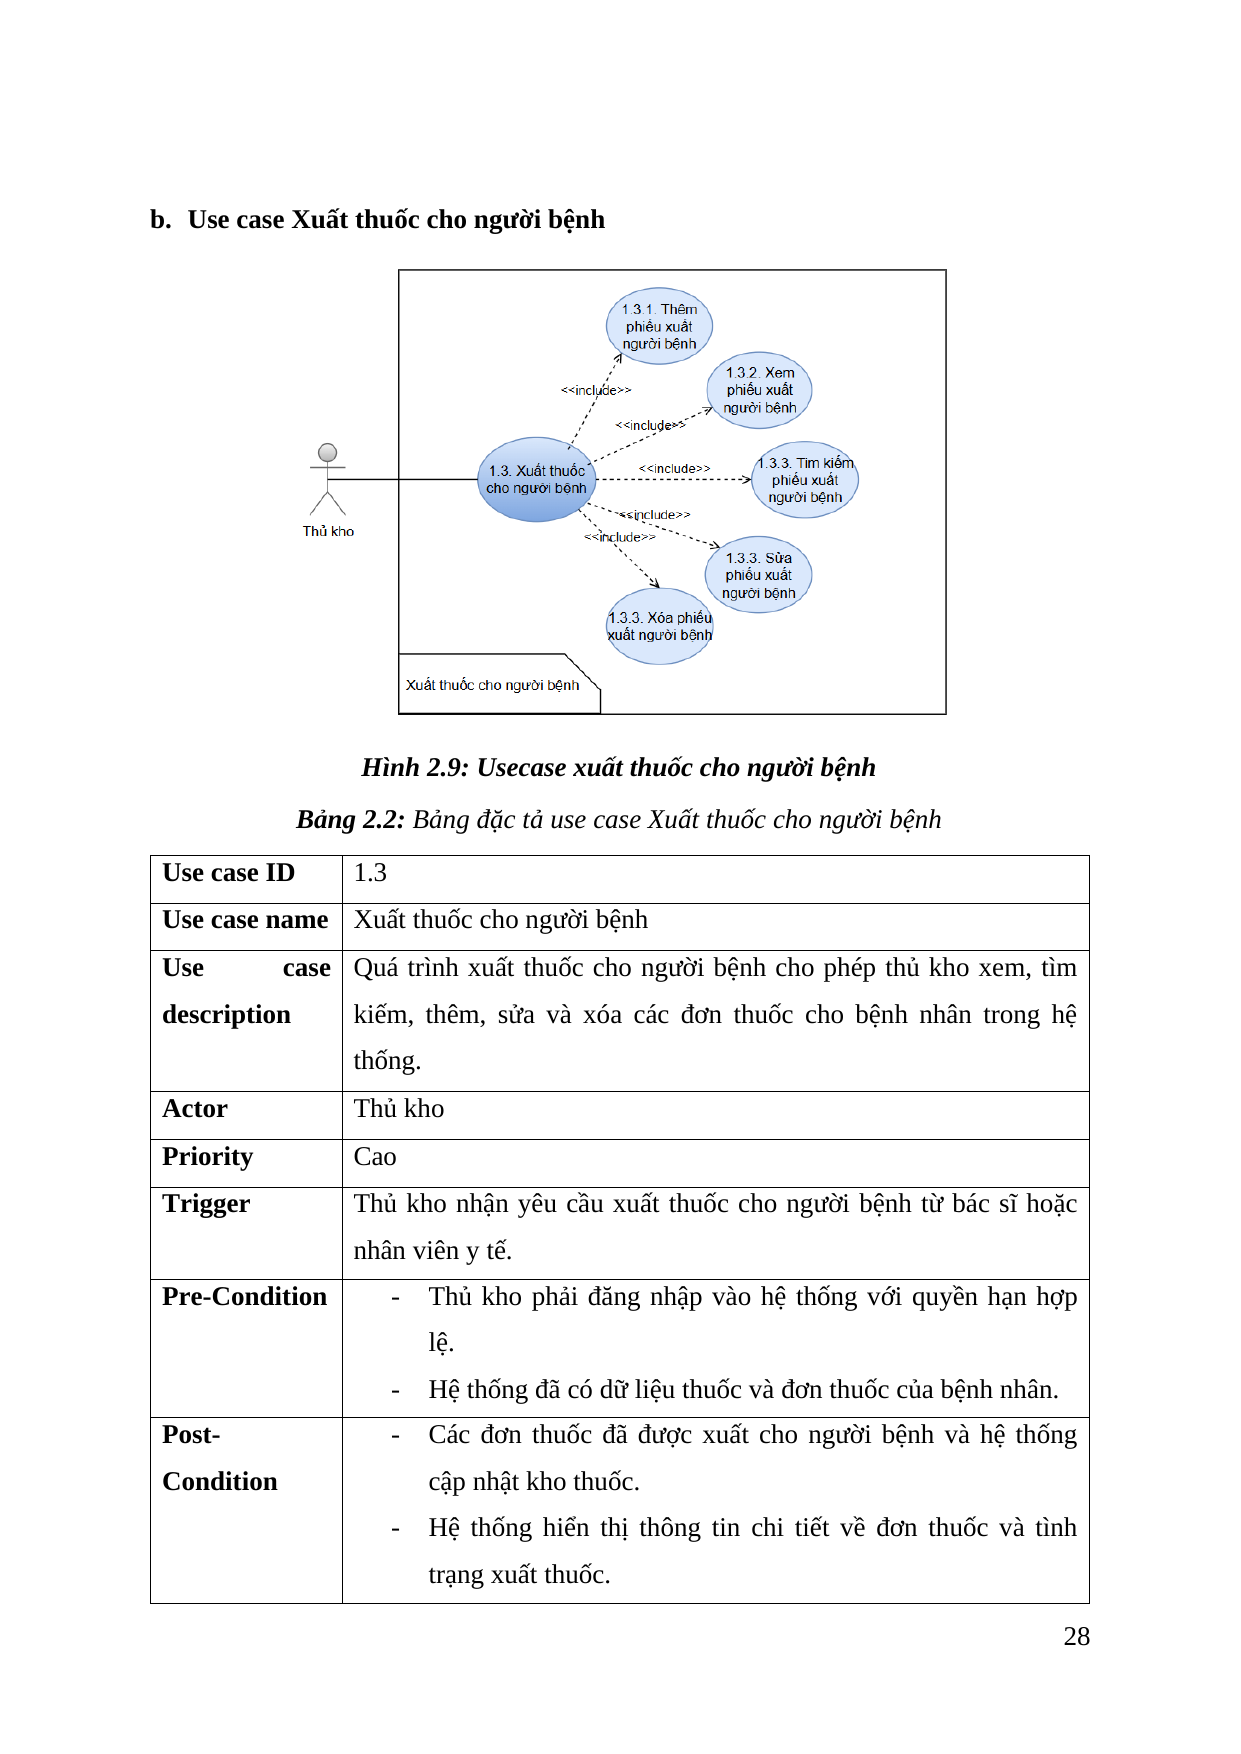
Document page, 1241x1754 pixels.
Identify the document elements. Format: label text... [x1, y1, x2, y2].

table_cell Pre-Condition [151, 1280, 342, 1417]
table_cell Trigger [151, 1188, 342, 1278]
table_header 1.3 [343, 856, 1089, 902]
picture [275, 255, 965, 729]
table_cell Use case description [151, 951, 342, 1091]
table_cell Cao [343, 1140, 1089, 1187]
table_cell Thủ kho [343, 1092, 1089, 1139]
list Use case Xuất thuốc cho người bệnh [150, 203, 1090, 234]
table_cell Priority [151, 1140, 342, 1187]
table_cell Xuất thuốc cho người bệnh [343, 904, 1089, 950]
table_cell Thủ kho phải đăng nhập vào hệ thống với quyền hạn hợp lệ. Hệ thống đã có dữ liệu thuốc và đơn thuốc của bệnh nhân. [343, 1280, 1089, 1417]
table_cell Thủ kho nhận yêu cầu xuất thuốc cho người bệnh từ bác sĩ hoặc nhân viên y tế. [343, 1188, 1089, 1278]
table_cell Quá trình xuất thuốc cho người bệnh cho phép thủ kho xem, tìm kiếm, thêm, sửa và xóa các đơn thuốc cho bệnh nhân trong hệ thống. [343, 951, 1089, 1091]
table_cell Actor [151, 1092, 342, 1139]
table_cell Post-Condition [151, 1418, 342, 1602]
table_cell Các đơn thuốc đã được xuất cho người bệnh và hệ thống cập nhật kho thuốc. Hệ thống hiển thị thông tin chi tiết về đơn thuốc và tình trạng xuất thuốc. [343, 1418, 1089, 1602]
table_header Use case ID [151, 856, 342, 902]
table_cell Use case name [151, 904, 342, 950]
